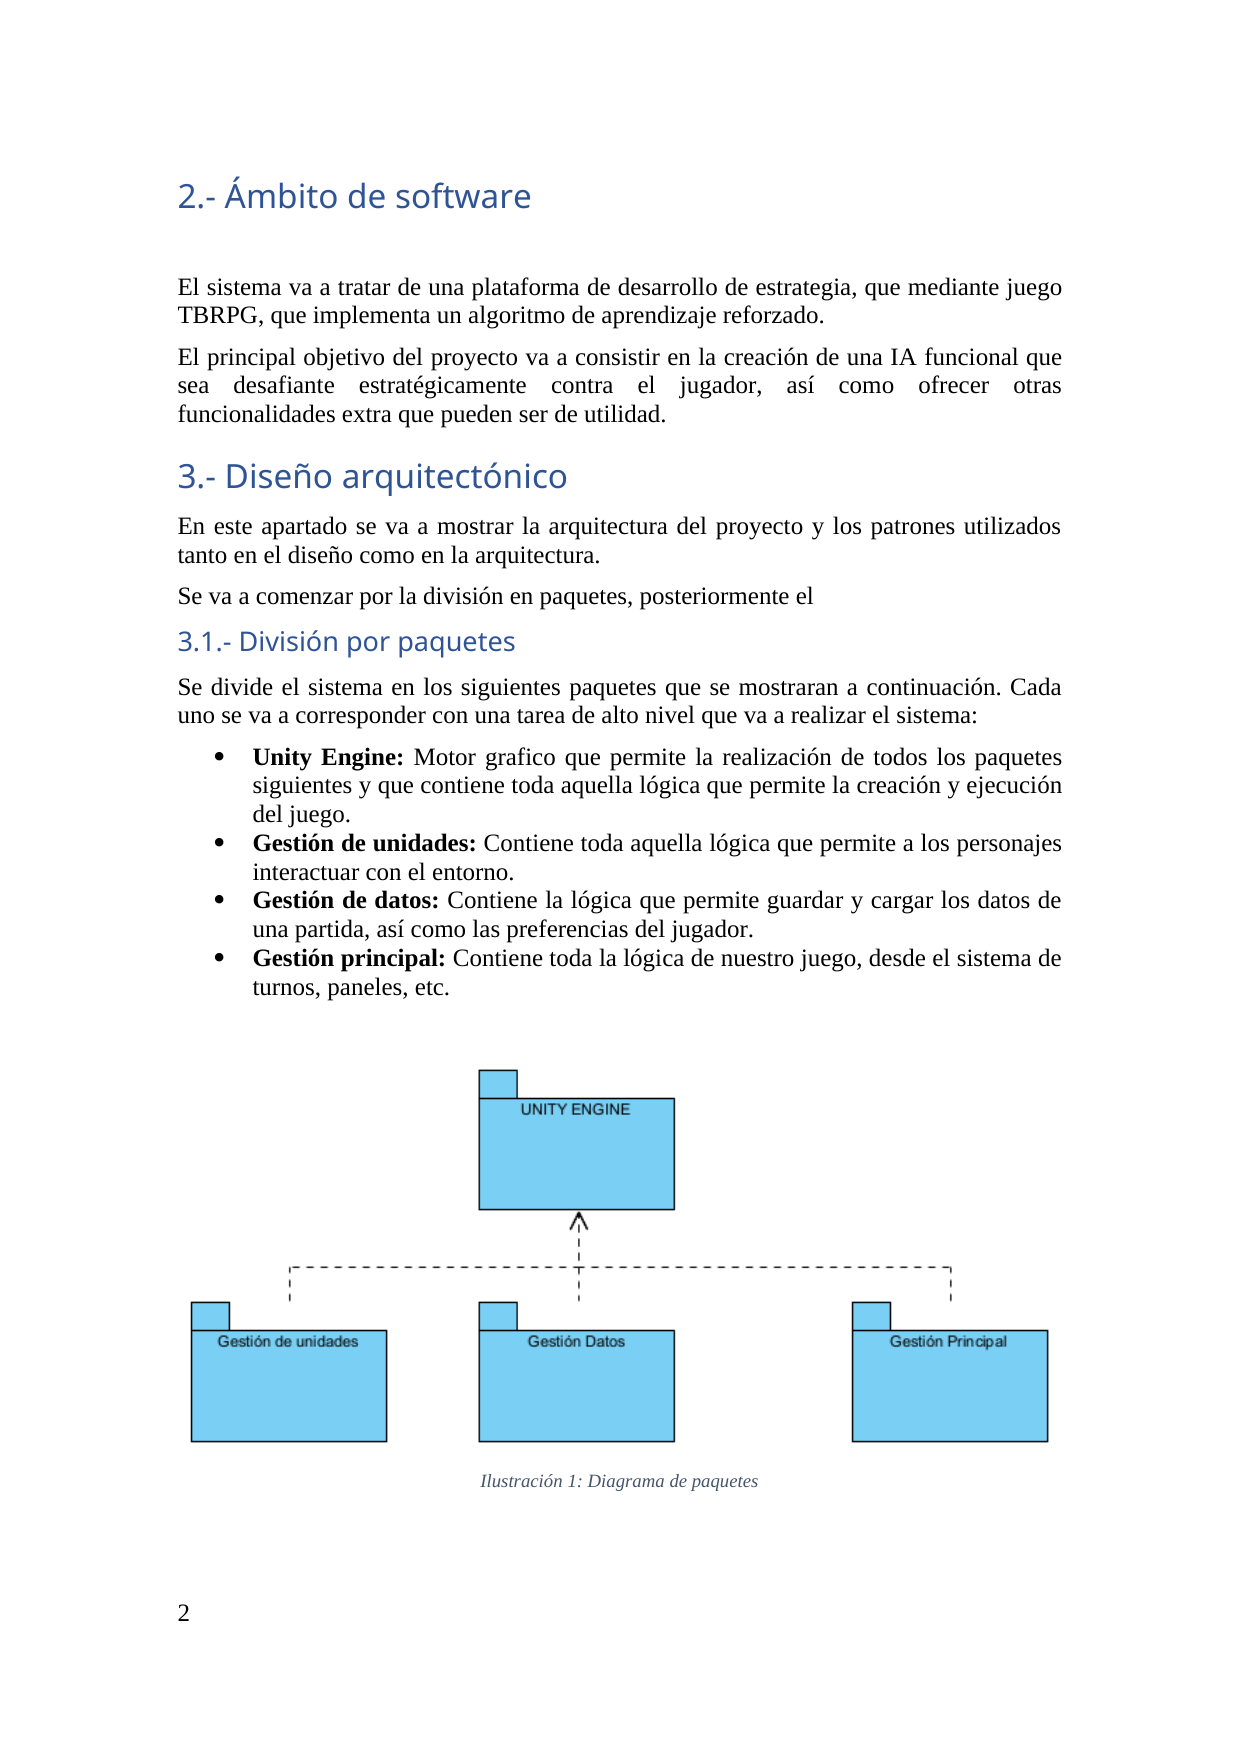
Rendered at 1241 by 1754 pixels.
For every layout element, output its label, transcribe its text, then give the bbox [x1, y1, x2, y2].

text Se va a comenzar por la división en paquetes, posteriormente el [177, 581, 1063, 610]
list Gestión principal: Contiene toda la lógica de nuestro juego, desde el sistema de turnos, paneles, etc. [215, 943, 1063, 1000]
subtitle 3.- Diseño arquitectónico [177, 453, 1063, 498]
text En este apartado se va a mostrar la arquitectura del proyecto y los patrones utilizados tanto en el diseño como en la arquitectura. [177, 511, 1063, 568]
text El sistema va a tratar de una plataforma de desarrollo de estrategia, que mediante juego TBRPG, que implementa un algoritmo de aprendizaje reforzado. [177, 272, 1063, 329]
subtitle 3.1.- División por paquetes [177, 622, 1063, 659]
text Se divide el sistema en los siguientes paquetes que se mostraran a continuación. Cada uno se va a corresponder con una tarea de alto nivel que va a realizar el sistema: [177, 672, 1063, 729]
list Unity Engine: Motor grafico que permite la realización de todos los paquetes siguientes y que contiene toda aquella lógica que permite la creación y ejecución del juego. [215, 742, 1063, 828]
subtitle 2.- Ámbito de software [177, 173, 1063, 218]
picture [177, 1054, 1063, 1458]
text El principal objetivo del proyecto va a consistir en la creación de una IA funcional que sea desafiante estratégicamente contra el jugador, así como ofrecer otras funcionalidades extra que pueden ser de utilidad. [177, 342, 1063, 428]
list Gestión de datos: Contiene la lógica que permite guardar y cargar los datos de una partida, así como las preferencias del jugador. [215, 885, 1063, 943]
list Gestión de unidades: Contiene toda aquella lógica que permite a los personajes interactuar con el entorno. [215, 828, 1063, 885]
